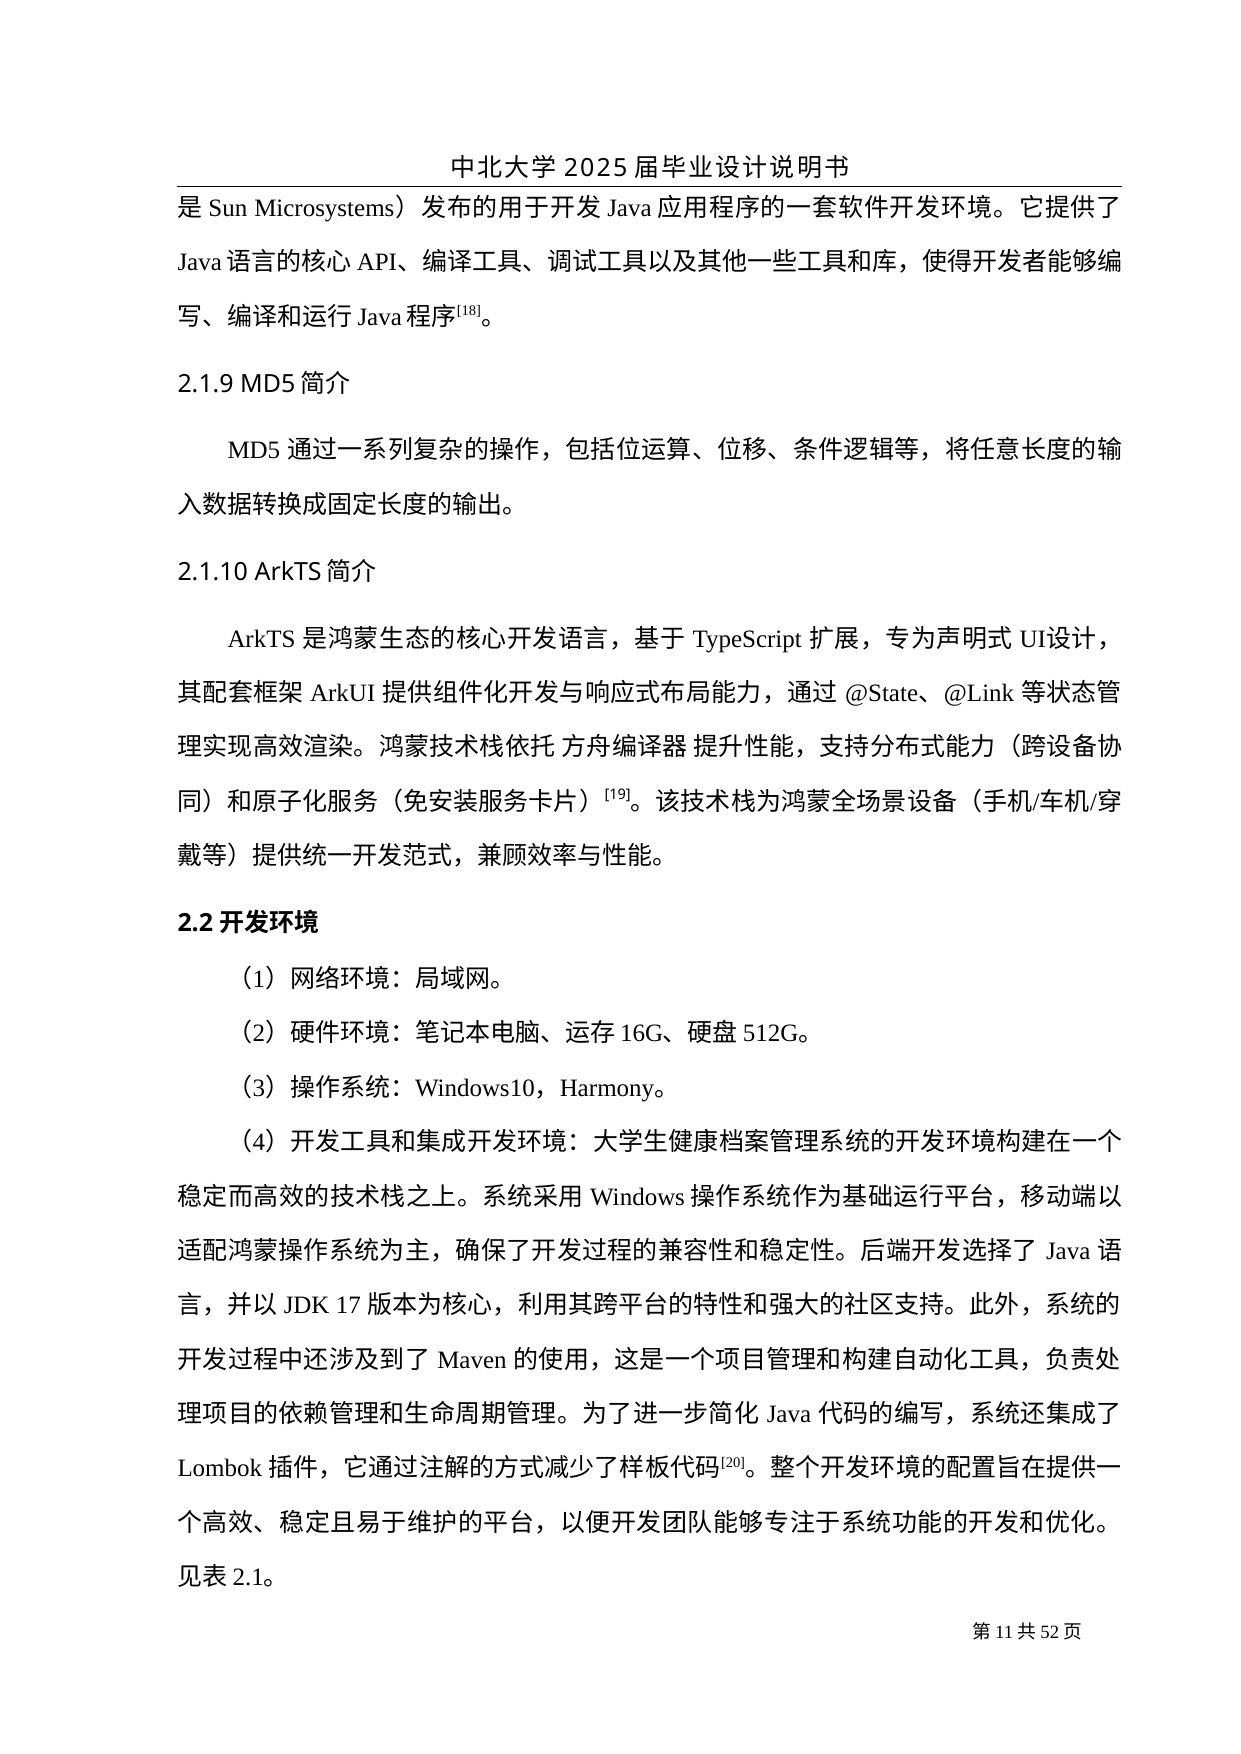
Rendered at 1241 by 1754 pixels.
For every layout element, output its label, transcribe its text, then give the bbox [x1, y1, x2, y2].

subtitle 2.1.10 ArkTS简介 [177, 551, 1122, 587]
text （2）硬件环境：笔记本电脑、运存16G、硬盘512G。 [177, 1013, 1122, 1049]
text （3）操作系统：Windows10，Harmony。 [177, 1067, 1122, 1103]
text 2.2 开发环境 [177, 902, 1122, 939]
text （1）网络环境：局域网。 [177, 958, 1122, 995]
text ArkTS 是鸿蒙生态的核心开发语言，基于 TypeScript 扩展，专为​​声明式 UI​​设计，其配套框架 ​​ArkUI​​ 提供组件化开发与响应式布局能力，通过 @State、@Link 等状态管理实现高效渲染。鸿蒙技术栈依托 ​​方舟编译器​​ 提升性能，支持​​分布式能力​​（跨设备协同）和​​原子化服务​​（免安装服务卡片）[19]。该技术栈为鸿蒙全场景设备（手机/车机/穿戴等）提供统一开发范式，兼顾效率与性能。 [177, 618, 1122, 872]
text MD5 通过一系列复杂的操作，包括位运算、位移、条件逻辑等，将任意长度的输入数据转换成固定长度的输出。 [177, 430, 1122, 521]
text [177, 187, 1122, 332]
subtitle 2.1.9 MD5简介 [177, 363, 1122, 399]
text （4）开发工具和集成开发环境：大学生健康档案管理系统的开发环境构建在一个稳定而高效的技术栈之上。系统采用 Windows操作系统作为基础运行平台，移动端以适配鸿蒙操作系统为主，确保了开发过程的兼容性和稳定性。后端开发选择了 Java 语言，并以 JDK 17 版本为核心，利用其跨平台的特性和强大的社区支持。此外，系统的开发过程中还涉及到了 Maven 的使用，这是一个项目管理和构建自动化工具，负责处理项目的依赖管理和生命周期管理。为了进一步简化 Java 代码的编写，系统还集成了 Lombok 插件，它通过注解的方式减少了样板代码[20]。整个开发环境的配置旨在提供一个高效、稳定且易于维护的平台，以便开发团队能够专注于系统功能的开发和优化。见表2.1。 [177, 1122, 1122, 1593]
